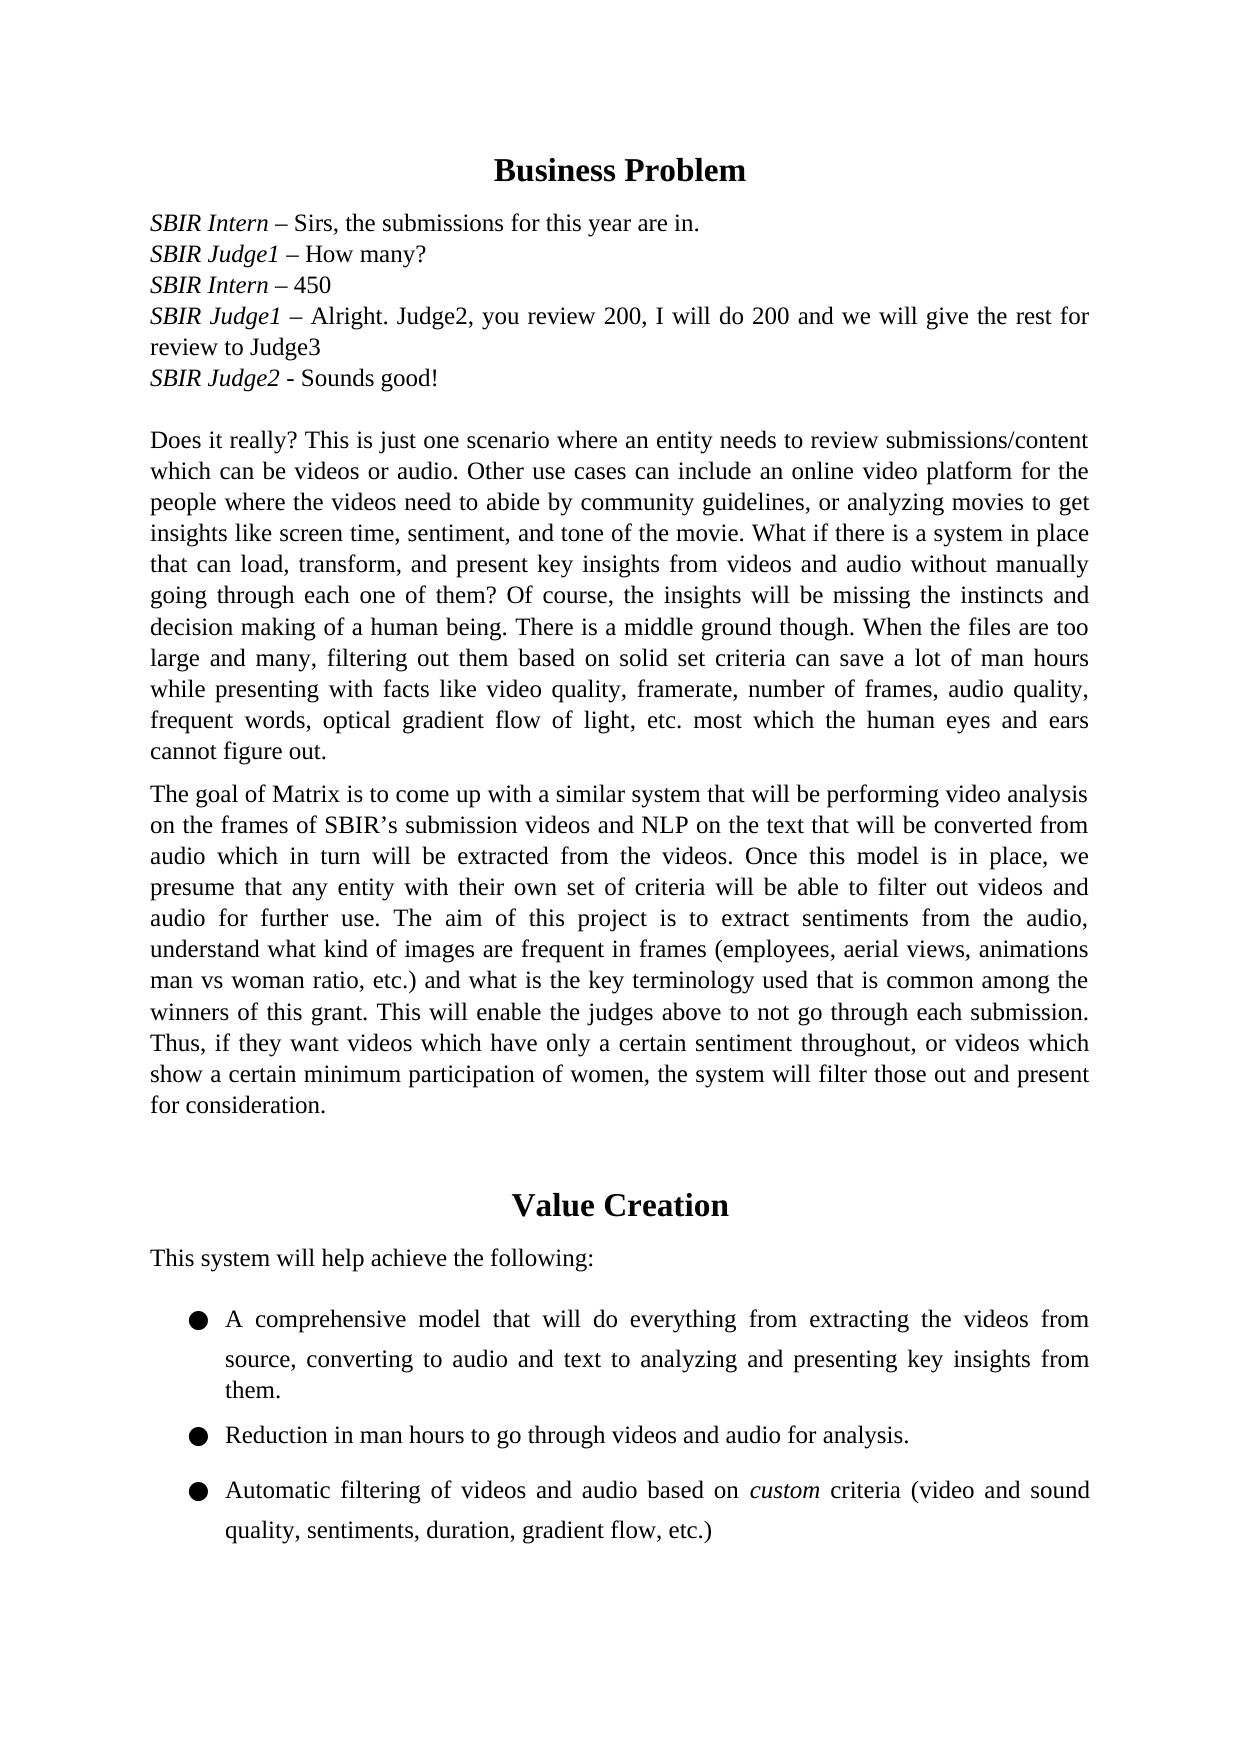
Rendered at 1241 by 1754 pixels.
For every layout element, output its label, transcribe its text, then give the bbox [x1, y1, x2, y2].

text This system will help achieve the following: [150, 1243, 1090, 1272]
text The goal of Matrix is to come up with a similar system that will be performing video analysis on the frames of SBIR’s submission videos and NLP on the text that will be converted from audio which in turn will be extracted from the videos. Once this model is in place, we presume that any entity with their own set of criteria will be able to filter out videos and audio for further use. The aim of this project is to extract sentiments from the audio, understand what kind of images are frequent in frames (employees, aerial views, animations man vs woman ratio, etc.) and what is the key terminology used that is common among the winners of this grant. This will enable the judges above to not go through each submission. Thus, if they want videos which have only a certain sentiment throughout, or videos which show a certain minimum participation of women, the system will filter those out and present for consideration. [150, 779, 1090, 1118]
text SBIR Intern – 450 [150, 270, 1090, 299]
text Does it really? This is just one scenario where an entity needs to review submissions/content which can be videos or audio. Other use cases can include an online video platform for the people where the videos need to abide by community guidelines, or analyzing movies to get insights like screen time, sentiment, and tone of the movie. What if there is a system in place that can load, transform, and present key insights from videos and audio without manually going through each one of them? Of course, the insights will be missing the instincts and decision making of a human being. There is a middle ground though. When the files are too large and many, filtering out them based on solid set criteria can save a lot of man hours while presenting with facts like video quality, framerate, number of frames, audio quality, frequent words, optical gradient flow of light, etc. most which the human eyes and ears cannot figure out. [150, 425, 1090, 764]
text Business Problem [150, 150, 1090, 188]
list Reduction in man hours to go through videos and audio for analysis. [187, 1406, 1090, 1458]
text SBIR Intern – Sirs, the submissions for this year are in. [150, 208, 1090, 237]
list Automatic filtering of videos and audio based on custom criteria (video and sound quality, sentiments, duration, gradient flow, etc.) [187, 1462, 1090, 1544]
text Value Creation [150, 1185, 1090, 1223]
text SBIR Judge2 - Sounds good! [150, 363, 1090, 392]
text SBIR Judge1 – Alright. Judge2, you review 200, I will do 200 and we will give the rest for review to Judge3 [150, 301, 1090, 361]
list A comprehensive model that will do everything from extracting the videos from source, converting to audio and text to analyzing and presenting key insights from them. [187, 1291, 1090, 1404]
text SBIR Judge1 – How many? [150, 239, 1090, 268]
